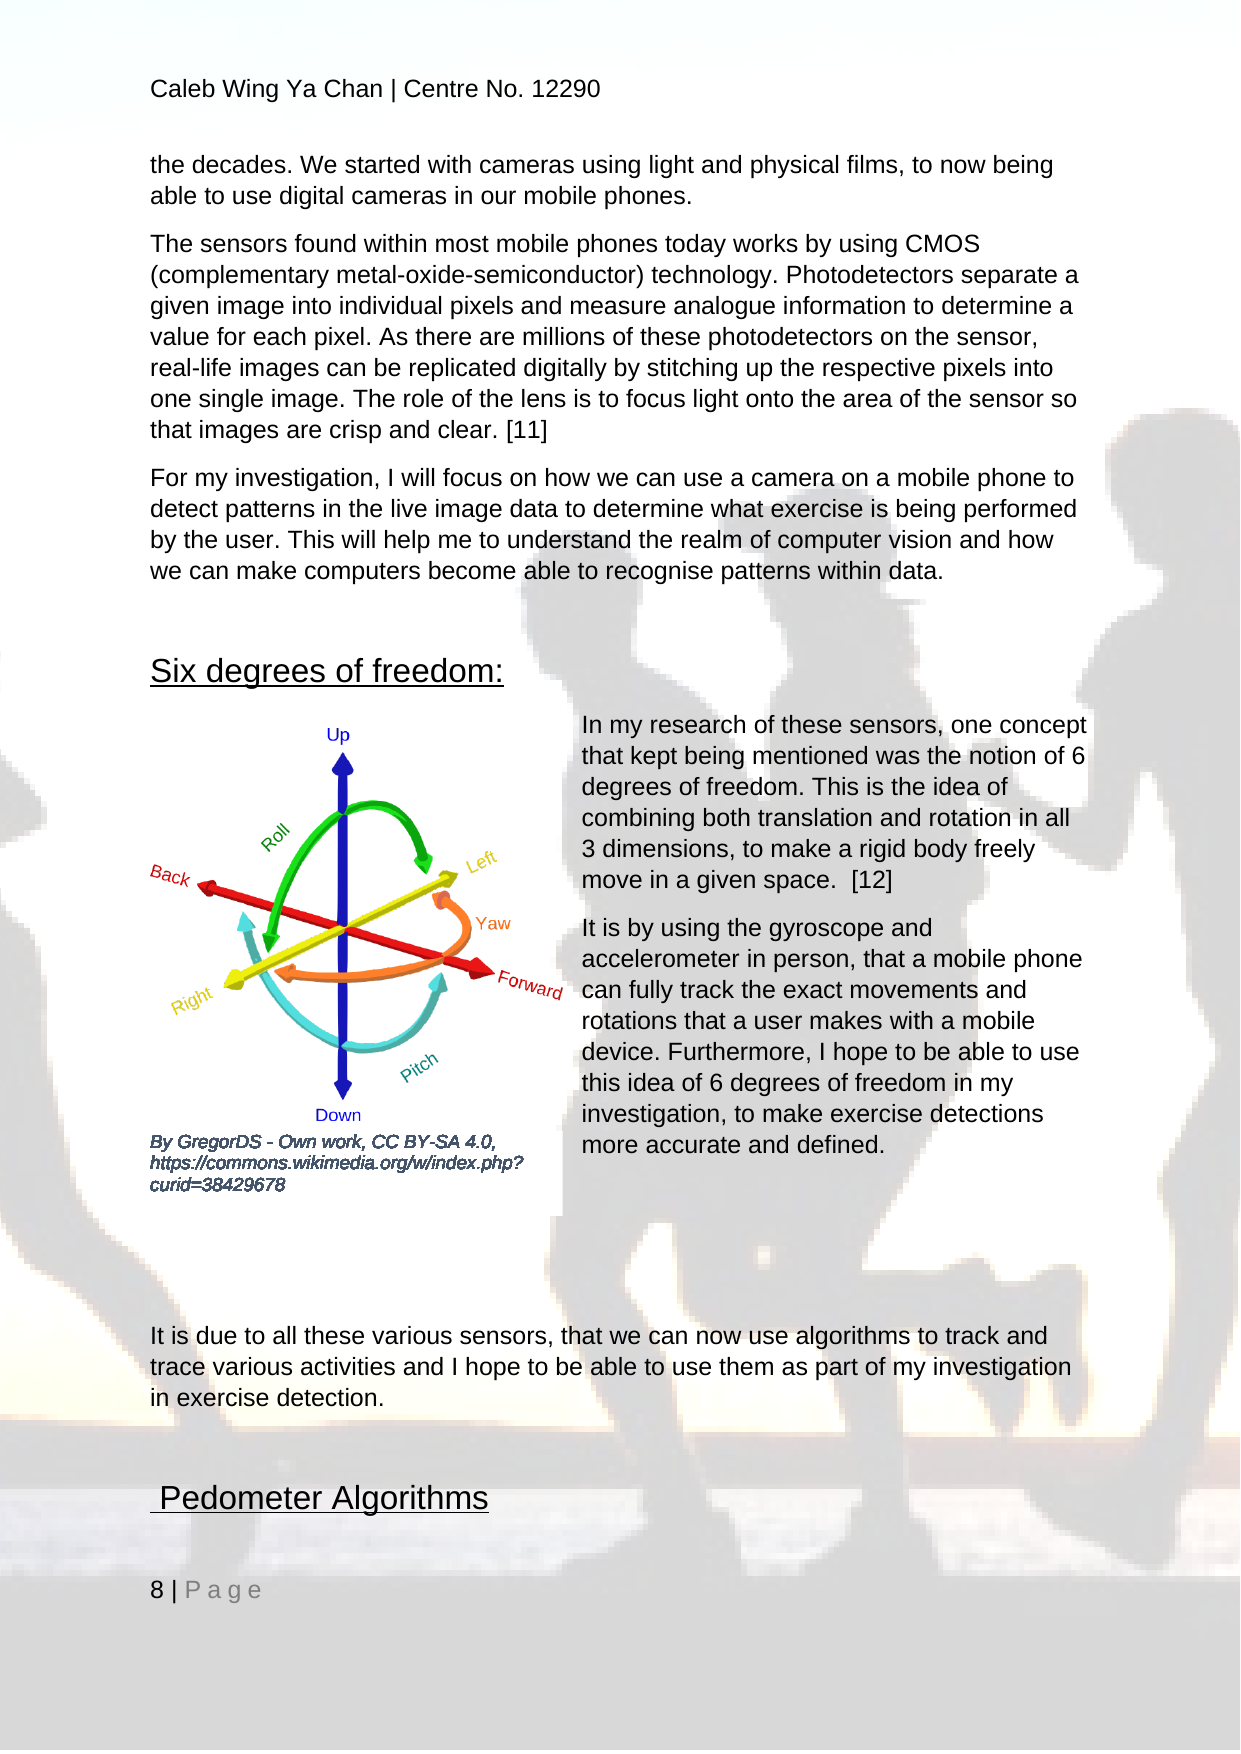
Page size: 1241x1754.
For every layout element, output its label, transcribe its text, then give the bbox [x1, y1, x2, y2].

text It is due to all these various sensors, that we can now use algorithms to track and trace various activities and I hope to be able to use them as part of my investigation in exercise detection. [150, 1321, 1090, 1411]
text It is by using the gyroscope and accelerometer in person, that a mobile phone can fully track the exact movements and rotations that a user makes with a mobile device. Furthermore, I hope to be able to use this idea of 6 degrees of freedom in my investigation, to make exercise detections more accurate and defined. [150, 912, 1090, 1158]
text Pedometer Algorithms [150, 1478, 1090, 1517]
text The sensors found within most mobile phones today works by using CMOS (complementary metal-oxide-semiconductor) technology. Photodetectors separate a given image into individual pixels and measure analogue information to determine a value for each pixel. As there are millions of these photodetectors on the sensor, real-life images can be replicated digitally by stitching up the respective pixels into one single image. The role of the lens is to focus light onto the area of the sensor so that images are crisp and clear. [150, 229, 1090, 444]
text In my research of these sensors, one concept that kept being mentioned was the notion of 6 degrees of freedom. This is the idea of combining both translation and rotation in all 3 dimensions, to make a rigid body freely move in a given space. [150, 709, 1090, 893]
text For my investigation, I will focus on how we can use a camera on a mobile phone to detect patterns in the live image data to determine what exercise is being performed by the user. This will help me to understand the realm of computer vision and how we can make computers become able to recognise patterns within data. [150, 463, 1090, 585]
text Six degrees of freedom: [150, 651, 1090, 690]
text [150, 150, 1090, 210]
picture [150, 728, 563, 1121]
